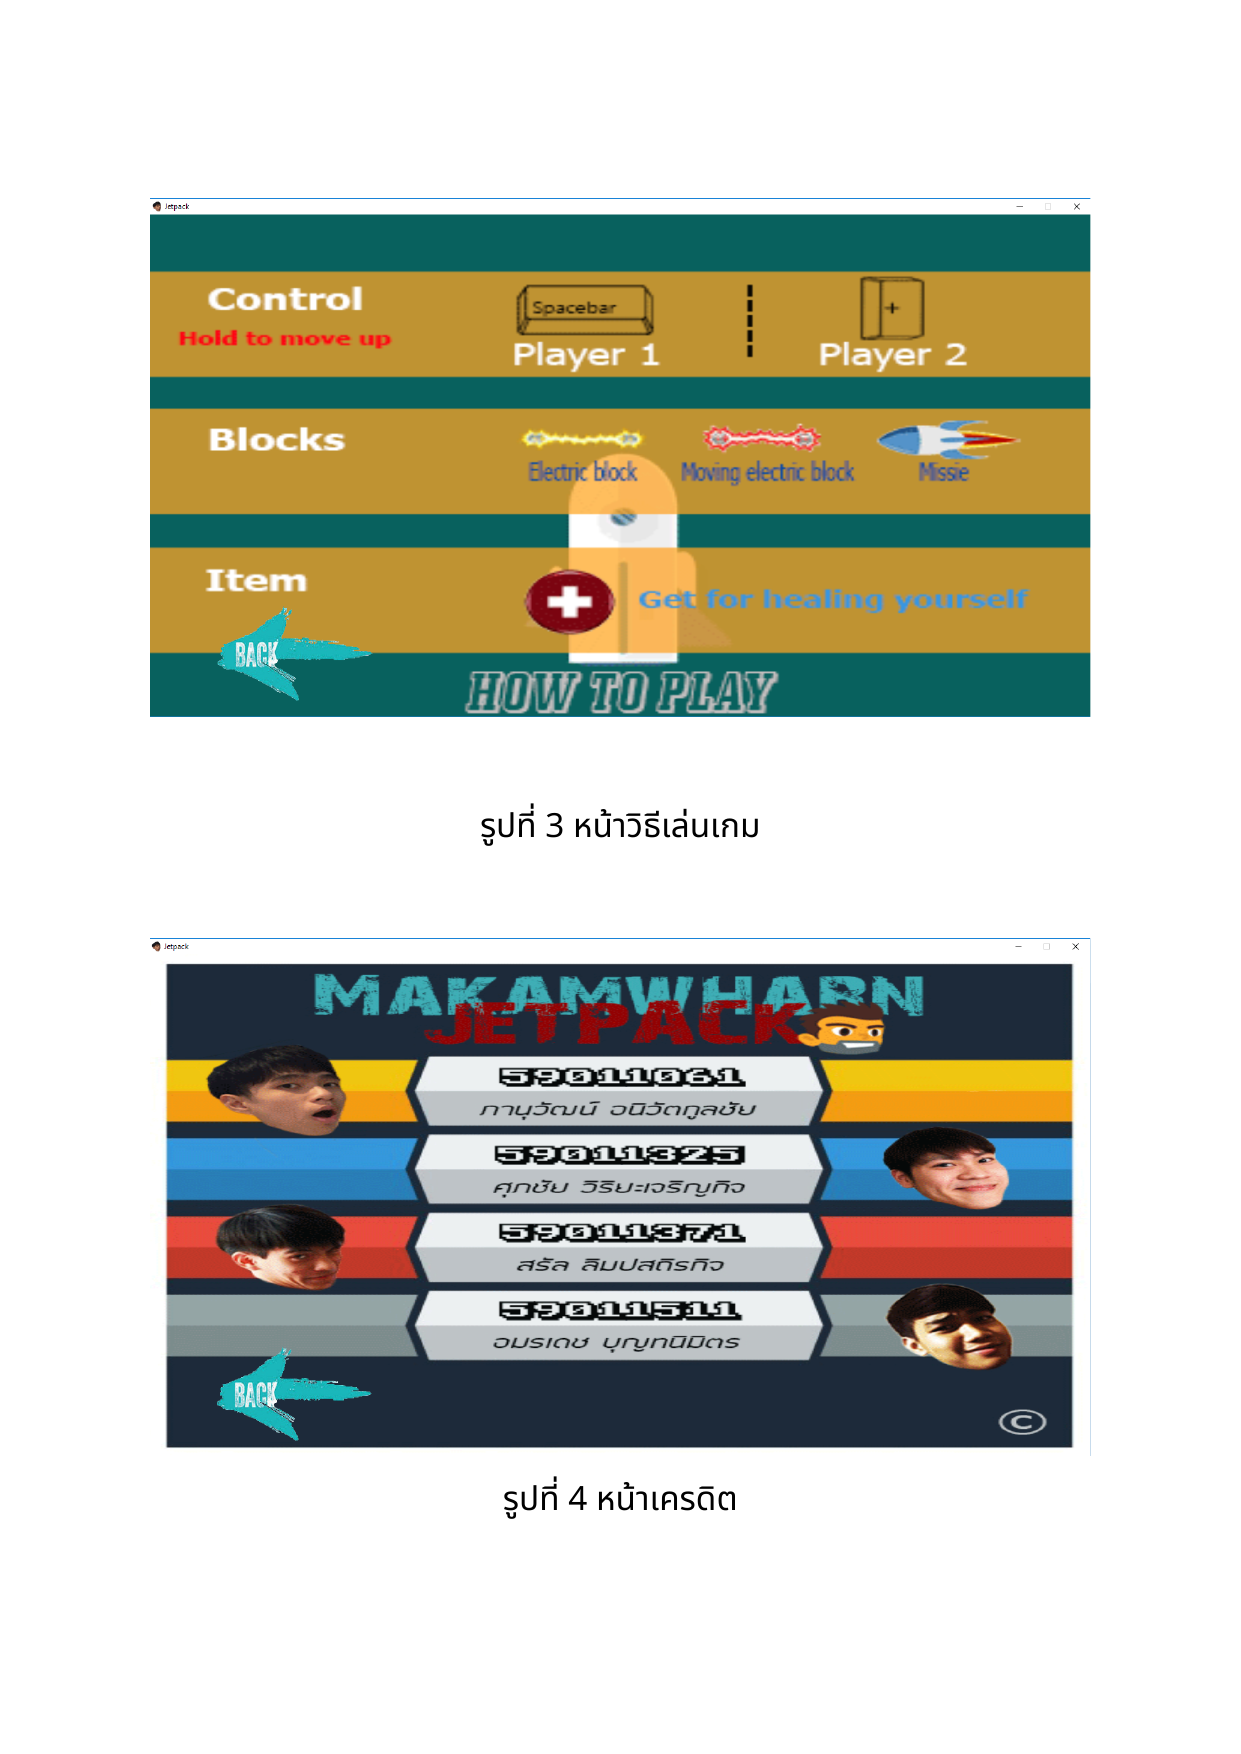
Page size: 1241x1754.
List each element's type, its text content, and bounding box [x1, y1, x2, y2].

picture [150, 198, 1091, 717]
text รูปที่ 4 หน้าเครดิต [150, 1474, 1090, 1525]
picture [150, 938, 1091, 1456]
text รูปที่ 3 หน้าวิธีเล่นเกม [150, 802, 1090, 852]
